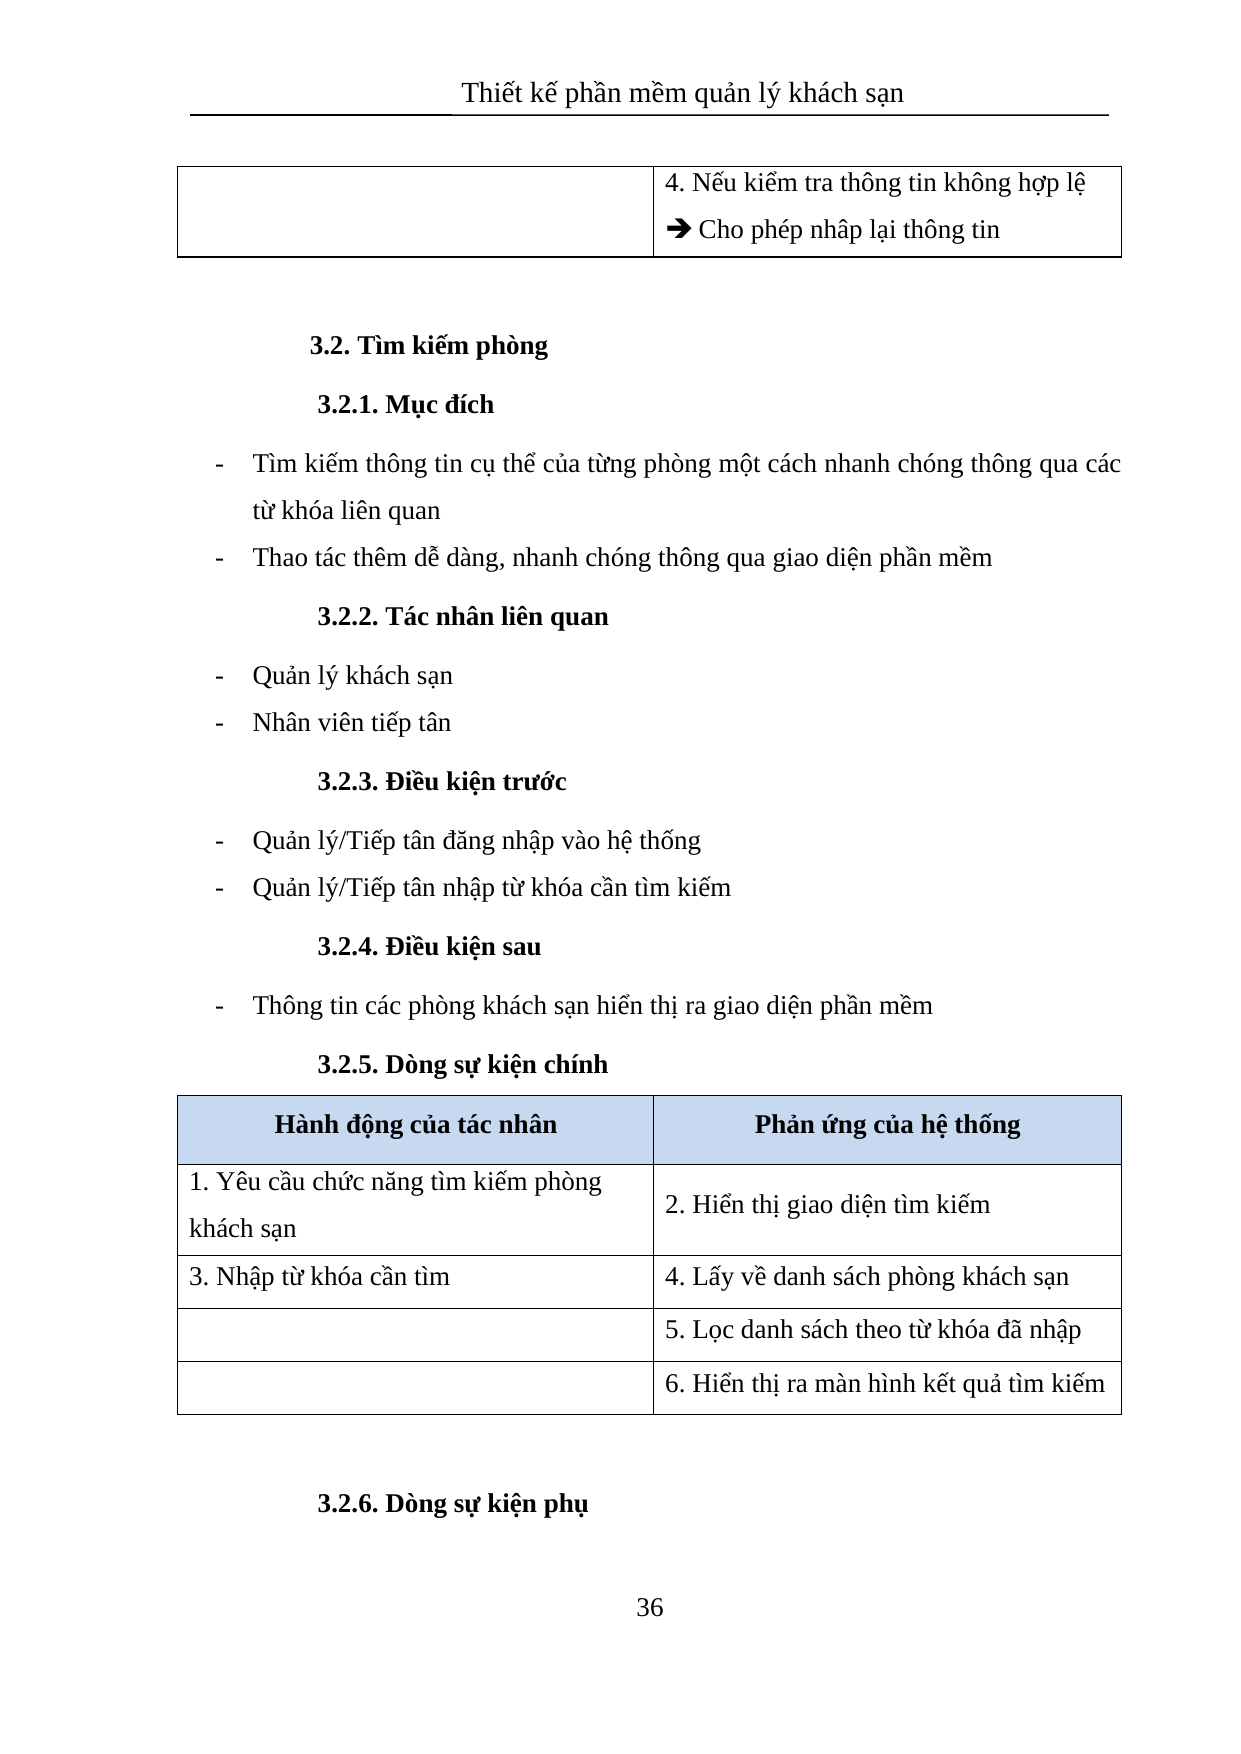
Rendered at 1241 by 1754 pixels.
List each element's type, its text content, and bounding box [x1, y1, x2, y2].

text Dòng sự kiện phụ [259, 1487, 1122, 1518]
text Tìm kiếm phòng [251, 329, 1122, 360]
table_cell 4. Lấy về danh sách phòng khách sạn [654, 1256, 1121, 1308]
list Thao tác thêm dễ dàng, nhanh chóng thông qua giao diện phần mềm [215, 541, 1122, 572]
table_cell 4. Nếu kiểm tra thông tin không hợp lệ Cho phép nhâp lại thông tin [654, 167, 1121, 256]
table_cell 2. Hiển thị giao diện tìm kiếm [654, 1165, 1121, 1255]
list Thông tin các phòng khách sạn hiển thị ra giao diện phần mềm [215, 989, 1122, 1020]
table_header Hành động của tác nhân [178, 1096, 653, 1164]
text Mục đích [259, 388, 1122, 419]
list Quản lý/Tiếp tân đăng nhập vào hệ thống [215, 824, 1122, 855]
list Quản lý khách sạn [215, 659, 1122, 690]
table_cell 5. Lọc danh sách theo từ khóa đã nhập [654, 1309, 1121, 1361]
list Tìm kiếm thông tin cụ thể của từng phòng một cách nhanh chóng thông qua các từ khóa liên quan [215, 447, 1122, 525]
table_cell [178, 1309, 653, 1361]
text Dòng sự kiện chính [259, 1048, 1122, 1079]
text Tác nhân liên quan [259, 600, 1122, 631]
table_cell [178, 1362, 653, 1414]
list Quản lý/Tiếp tân nhập từ khóa cần tìm kiếm [215, 871, 1122, 902]
table_header Phản ứng của hệ thống [654, 1096, 1121, 1164]
text Điều kiện trước [259, 765, 1122, 796]
table_cell 1. Yêu cầu chức năng tìm kiếm phòng khách sạn [178, 1165, 653, 1255]
text Điều kiện sau [259, 930, 1122, 961]
table_cell 6. Hiển thị ra màn hình kết quả tìm kiếm [654, 1362, 1121, 1414]
table_cell [178, 167, 653, 256]
table_cell 3. Nhập từ khóa cần tìm [178, 1256, 653, 1308]
list Nhân viên tiếp tân [215, 706, 1122, 737]
